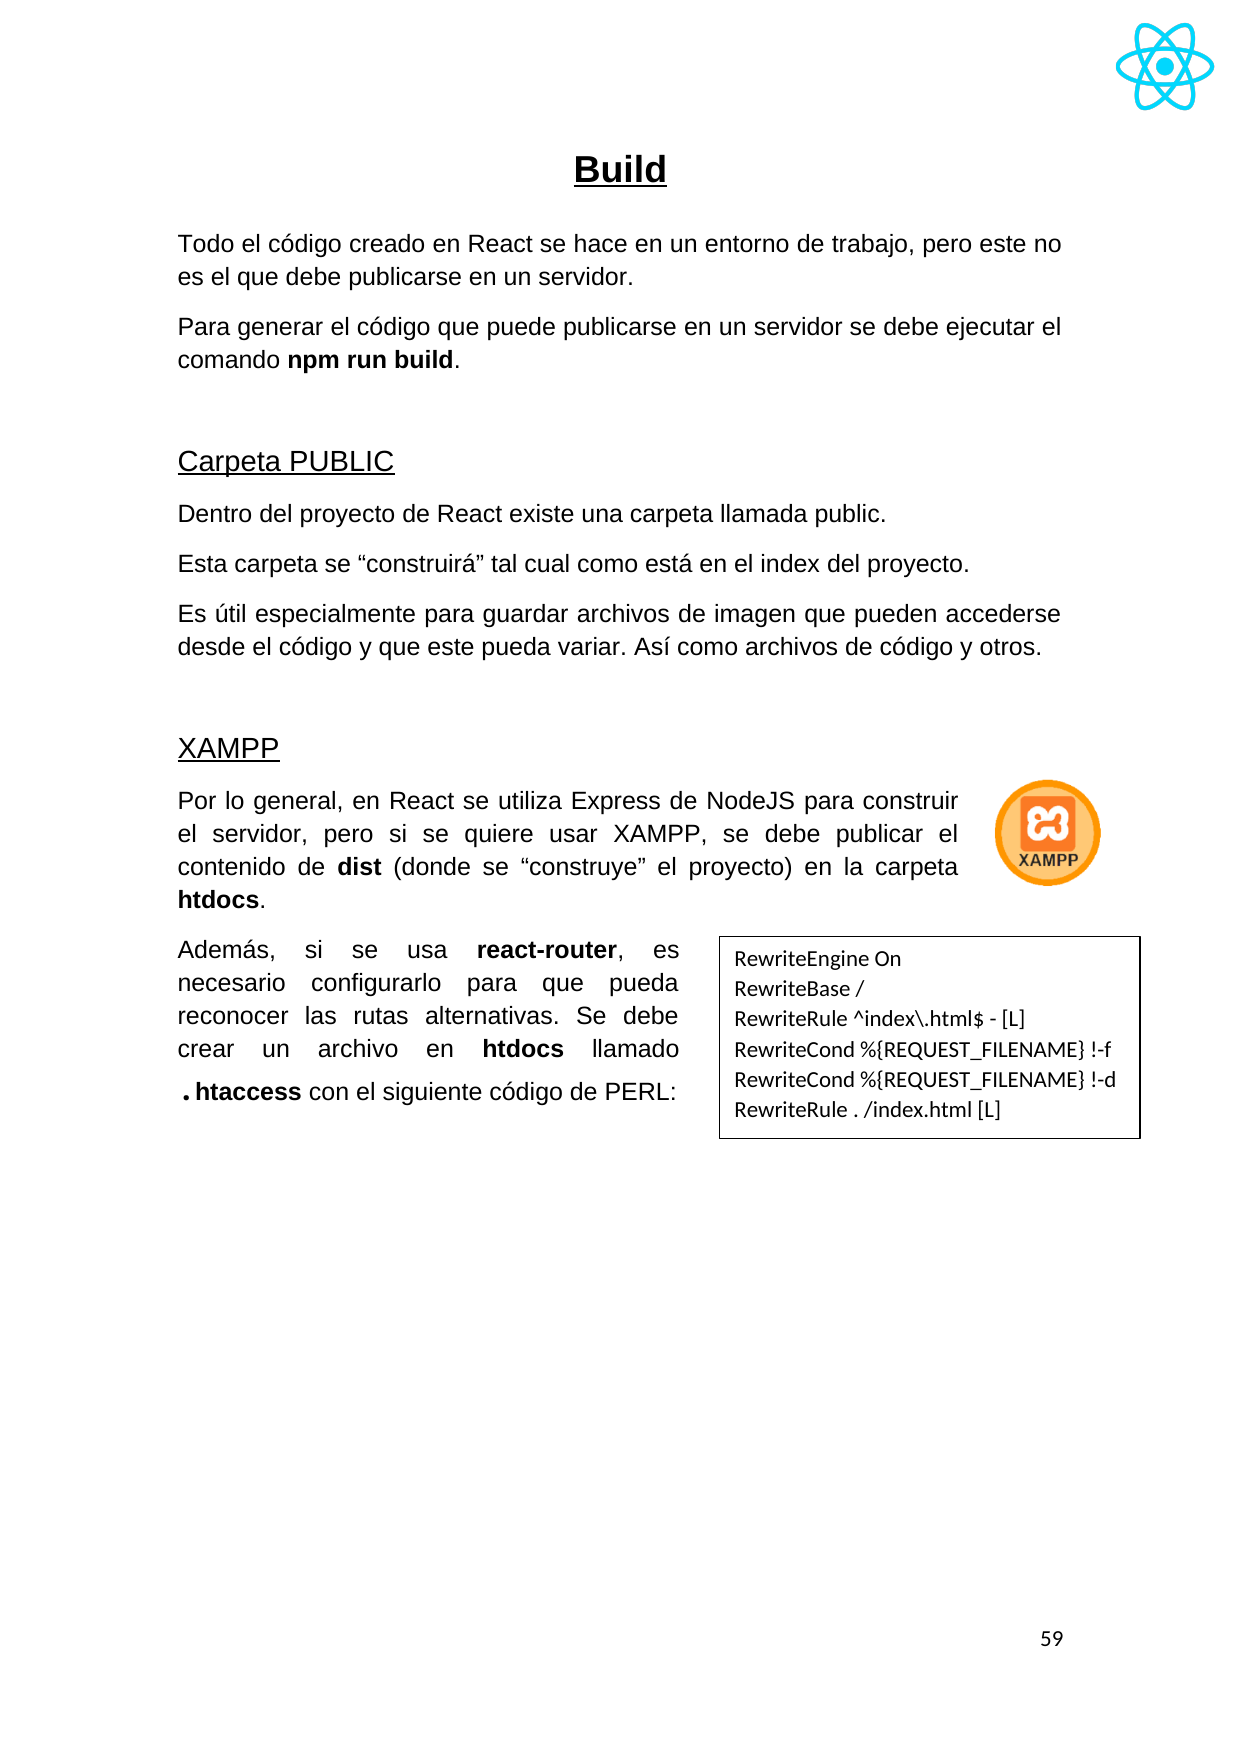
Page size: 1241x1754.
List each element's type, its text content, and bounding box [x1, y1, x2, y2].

text Para generar el código que puede publicarse en un servidor se debe ejecutar el comando npm run build. [177, 312, 1063, 373]
text XAMPP [177, 731, 1063, 764]
text Por lo general, en React se utiliza Express de NodeJS para construir el servidor, pero si se quiere usar XAMPP, se debe publicar el contenido de dist (donde se “construye” el proyecto) en la carpeta htdocs. [177, 786, 960, 914]
picture [1115, 22, 1215, 111]
text Carpeta PUBLIC [177, 444, 1063, 478]
text Esta carpeta se “construirá” tal cual como está en el index del proyecto. [177, 549, 1063, 578]
text Todo el código creado en React se hace en un entorno de trabajo, pero este no es el que debe publicarse en un servidor. [177, 229, 1063, 291]
text Dentro del proyecto de React existe una carpeta llamada public. [177, 499, 1063, 528]
text Es útil especialmente para guardar archivos de imagen que pueden accederse desde el código y que este pueda variar. Así como archivos de código y otros. [177, 599, 1063, 660]
text Además, si se usa react-router, es necesario configurarlo para que pueda reconocer las rutas alternativas. Se debe crear un archivo en htdocs llamado .htaccess con el siguiente código de PERL: [177, 935, 679, 1108]
text Build [177, 148, 1063, 191]
picture [987, 772, 1110, 893]
